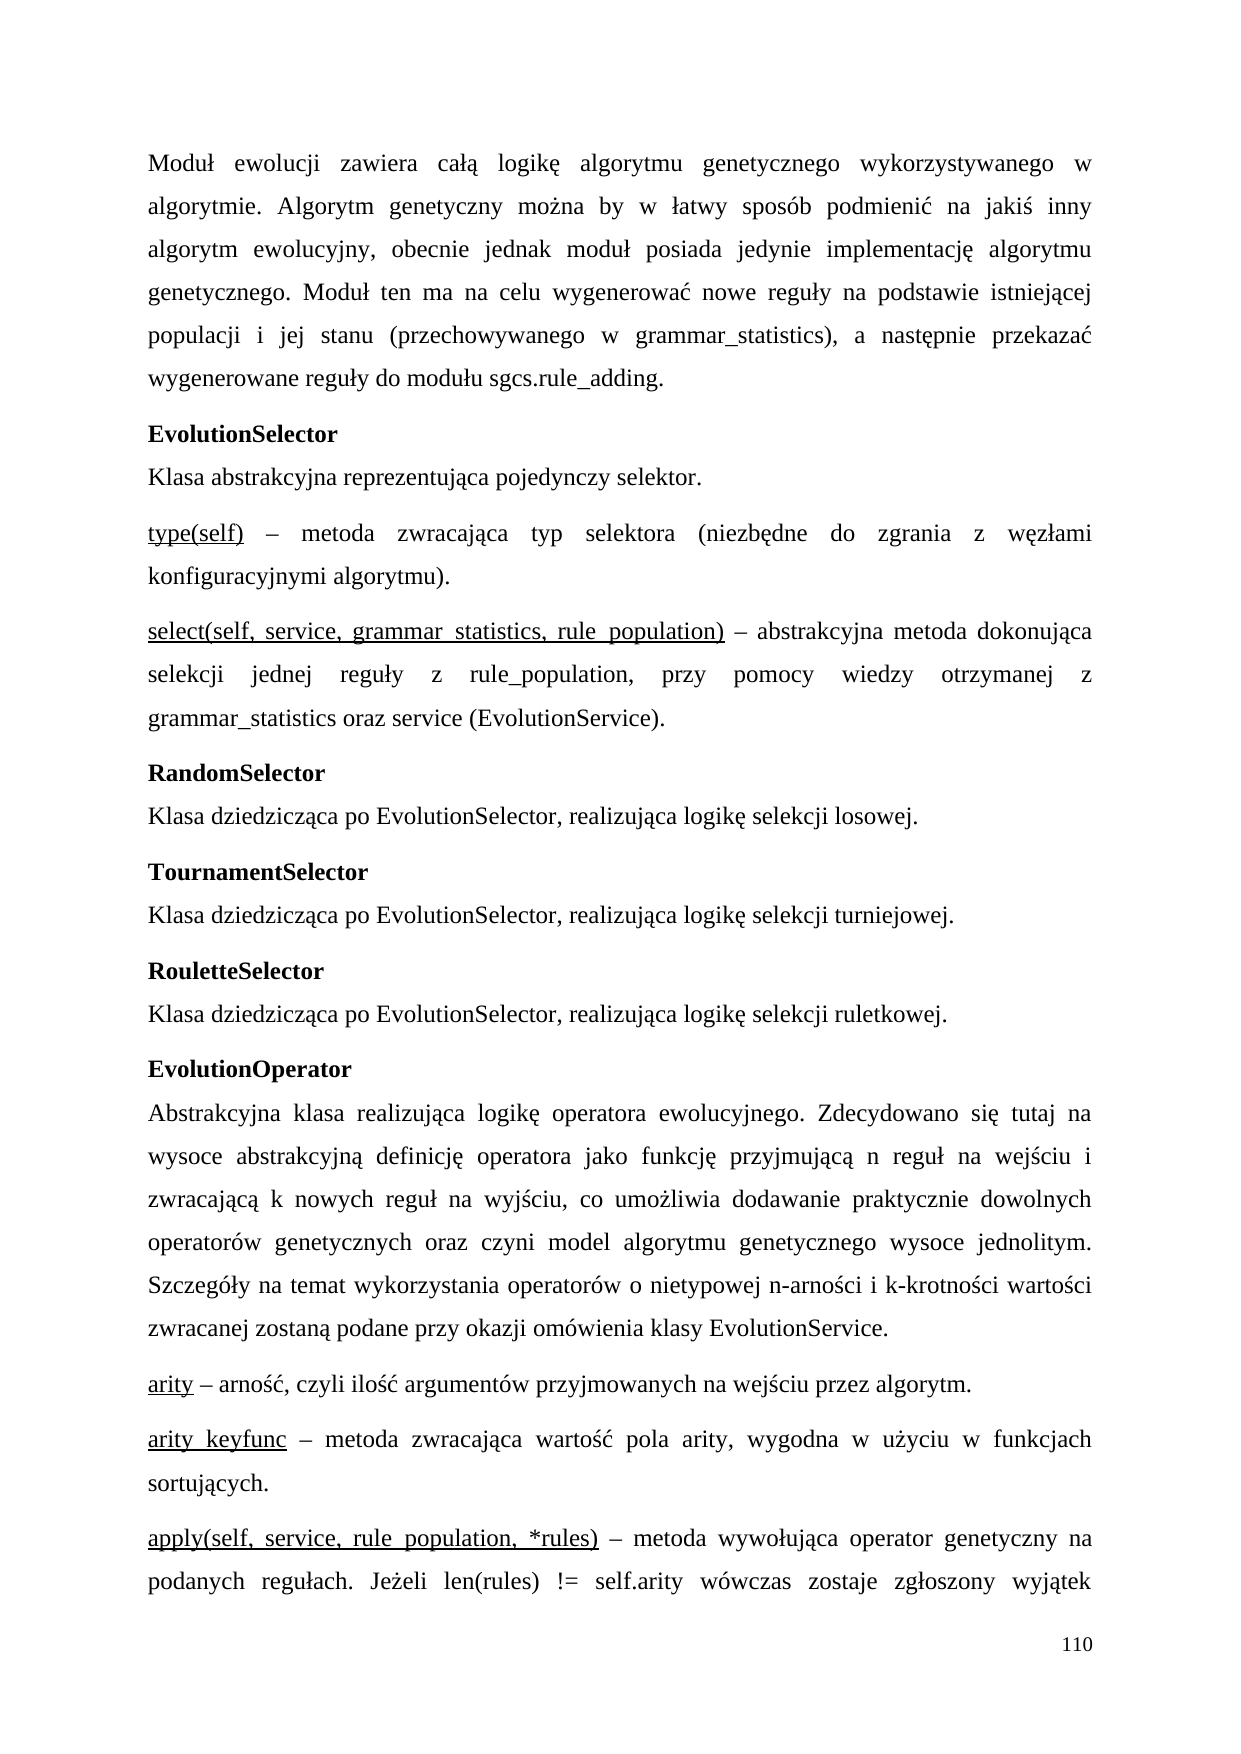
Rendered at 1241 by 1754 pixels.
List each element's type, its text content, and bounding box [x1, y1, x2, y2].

text Abstrakcyjna klasa realizująca logikę operatora ewolucyjnego. Zdecydowano się tutaj na wysoce abstrakcyjną definicję operatora jako funkcję przyjmującą n reguł na wejściu i zwracającą k nowych reguł na wyjściu, co umożliwia dodawanie praktycznie dowolnych operatorów genetycznych oraz czyni model algorytmu genetycznego wysoce jednolitym. Szczegóły na temat wykorzystania operatorów o nietypowej n-arności i k-krotności wartości zwracanej zostaną podane przy okazji omówienia klasy EvolutionService. [148, 1098, 1093, 1342]
text Klasa abstrakcyjna reprezentująca pojedynczy selektor. [148, 462, 1093, 491]
text RouletteSelector [148, 956, 1093, 984]
text Klasa dziedzicząca po EvolutionSelector, realizująca logikę selekcji losowej. [148, 801, 1093, 830]
text TournamentSelector [148, 857, 1093, 886]
text Klasa dziedzicząca po EvolutionSelector, realizująca logikę selekcji ruletkowej. [148, 999, 1093, 1028]
text EvolutionOperator [148, 1054, 1093, 1083]
text RandomSelector [148, 758, 1093, 787]
text type(self) – metoda zwracająca typ selektora (niezbędne do zgrania z węzłami konfiguracyjnymi algorytmu). [148, 518, 1093, 589]
text arity_keyfunc – metoda zwracająca wartość pola arity, wygodna w użyciu w funkcjach sortujących. [148, 1424, 1093, 1496]
text arity – arność, czyli ilość argumentów przyjmowanych na wejściu przez algorytm. [148, 1369, 1093, 1398]
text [148, 1523, 1093, 1595]
text select(self, service, grammar_statistics, rule_population) – abstrakcyjna metoda dokonująca selekcji jednej reguły z rule_population, przy pomocy wiedzy otrzymanej z grammar_statistics oraz service (EvolutionService). [148, 616, 1093, 731]
text Moduł ewolucji zawiera całą logikę algorytmu genetycznego wykorzystywanego w algorytmie. Algorytm genetyczny można by w łatwy sposób podmienić na jakiś inny algorytm ewolucyjny, obecnie jednak moduł posiada jedynie implementację algorytmu genetycznego. Moduł ten ma na celu wygenerować nowe reguły na podstawie istniejącej populacji i jej stanu (przechowywanego w grammar_statistics), a następnie przekazać wygenerowane reguły do modułu sgcs.rule_adding. [148, 148, 1093, 392]
text EvolutionSelector [148, 419, 1093, 448]
text Klasa dziedzicząca po EvolutionSelector, realizująca logikę selekcji turniejowej. [148, 900, 1093, 929]
